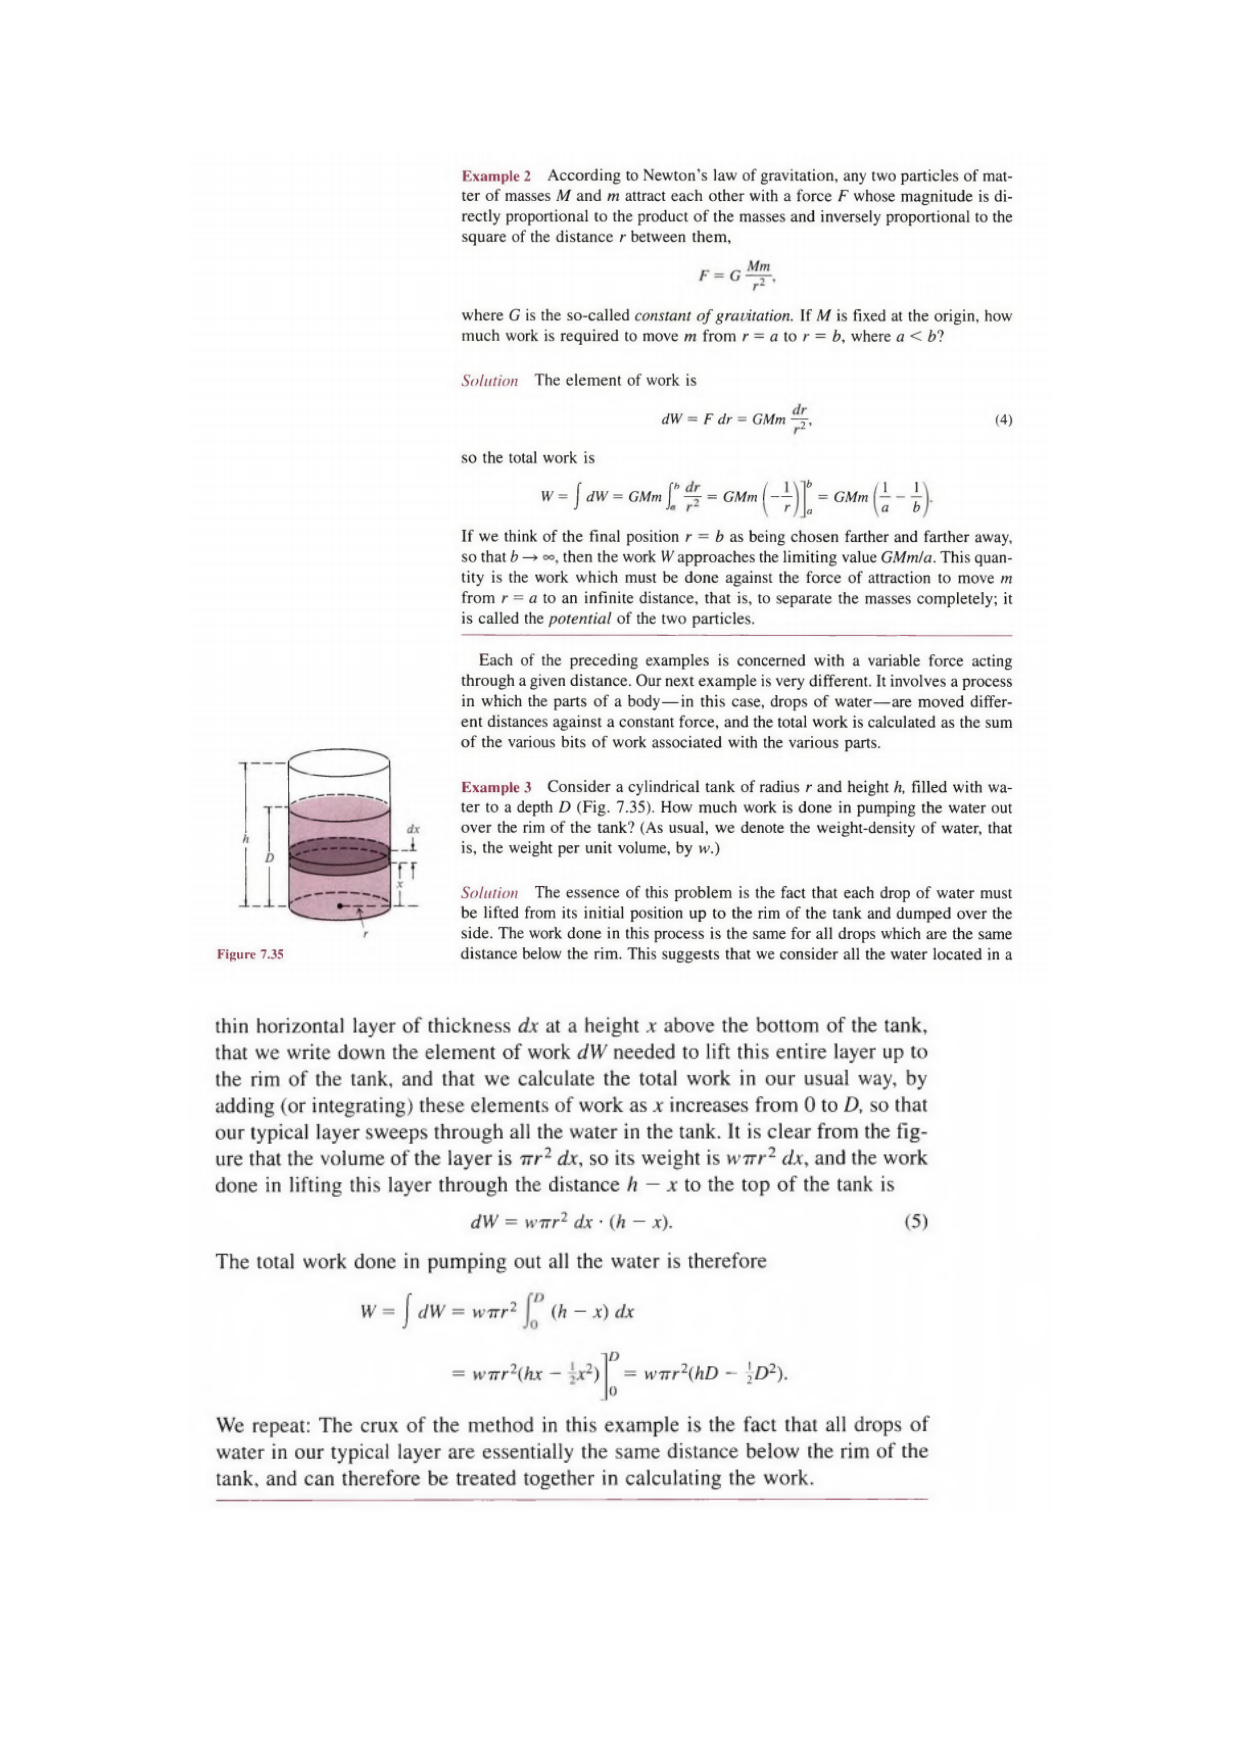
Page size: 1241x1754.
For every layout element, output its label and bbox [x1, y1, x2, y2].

picture [187, 152, 1053, 983]
picture [187, 1002, 1053, 1512]
